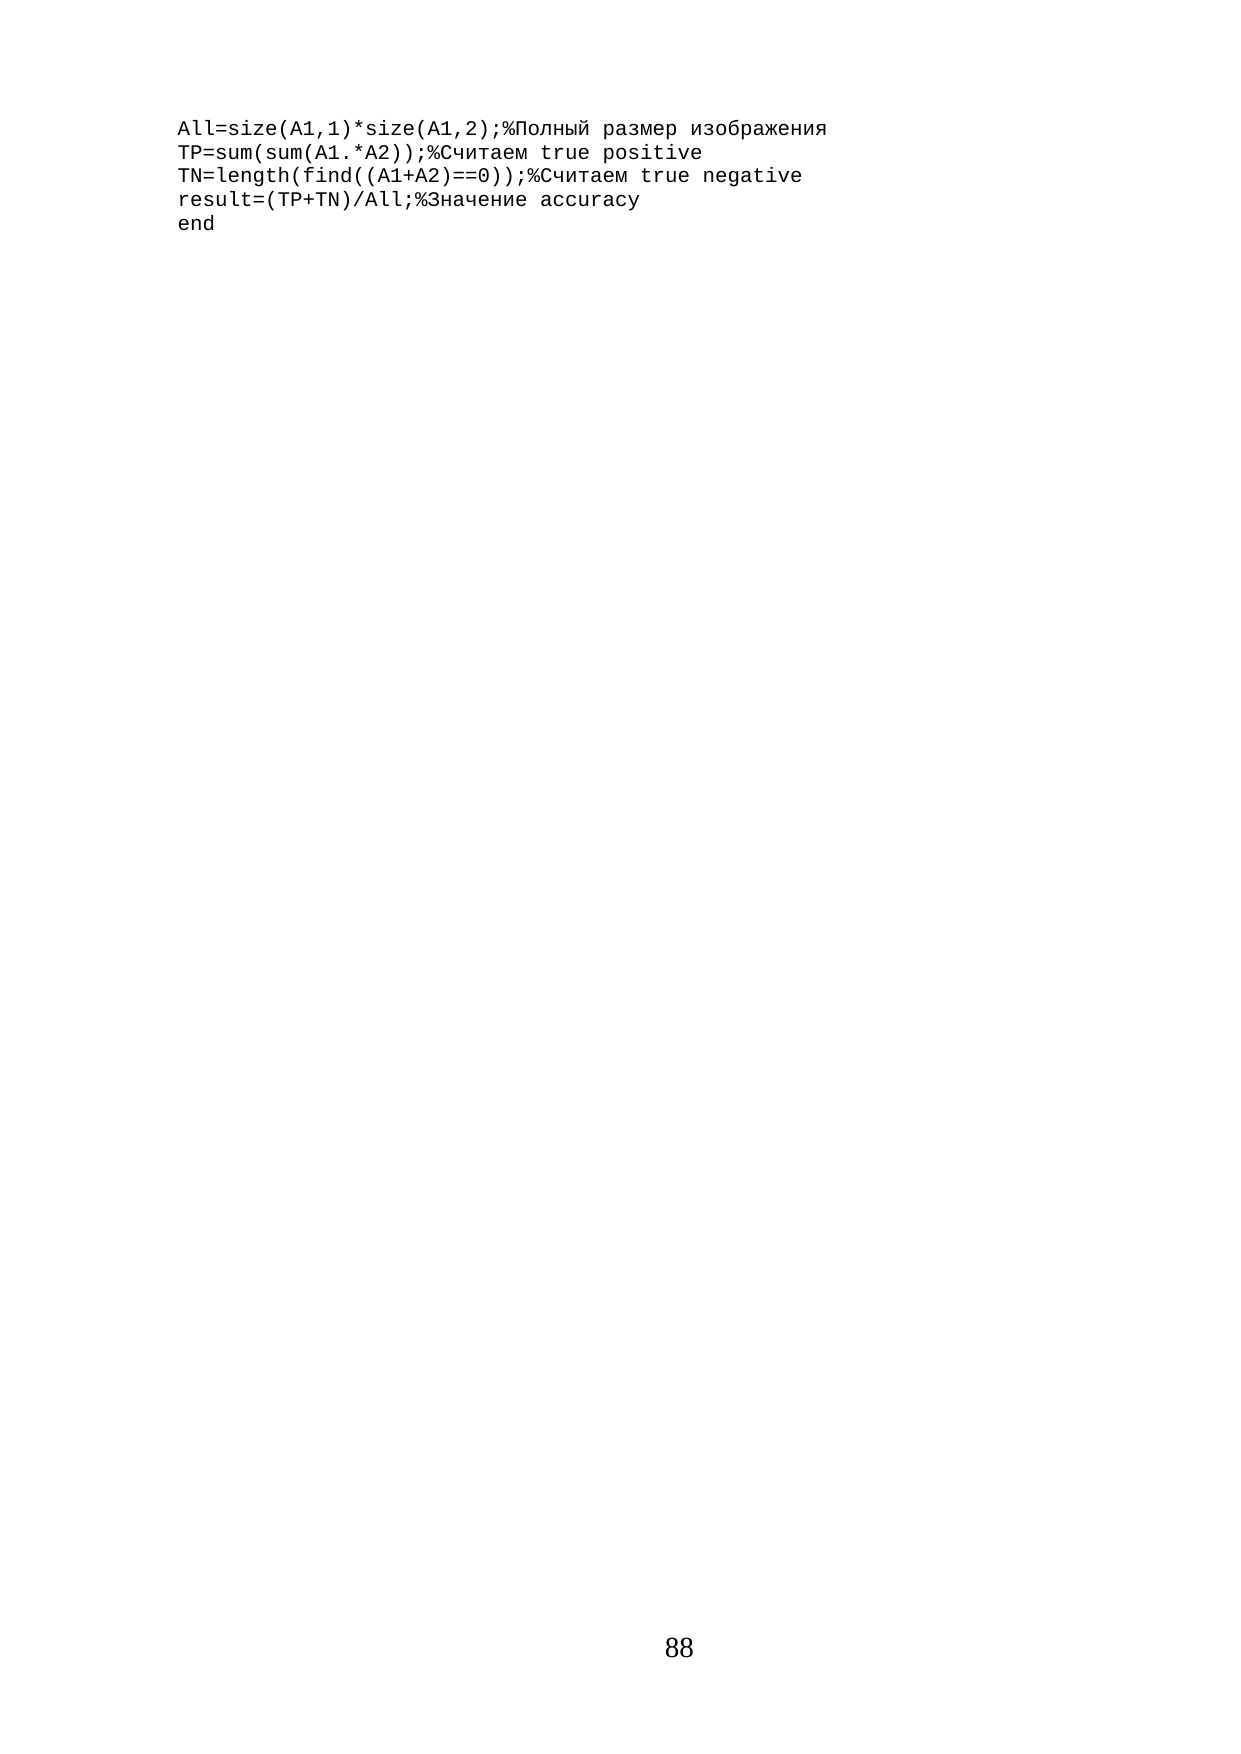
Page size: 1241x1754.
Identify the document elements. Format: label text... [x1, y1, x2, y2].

text TN=length(find((A1+A2)==0));%Считаем true negative [177, 165, 1181, 189]
text end [177, 213, 1181, 236]
text All=size(A1,1)*size(A1,2);%Полный размер изображения [177, 118, 1181, 142]
text TP=sum(sum(A1.*A2));%Считаем true positive [177, 142, 1181, 165]
text result=(TP+TN)/All;%Значение accuracy [177, 189, 1181, 213]
